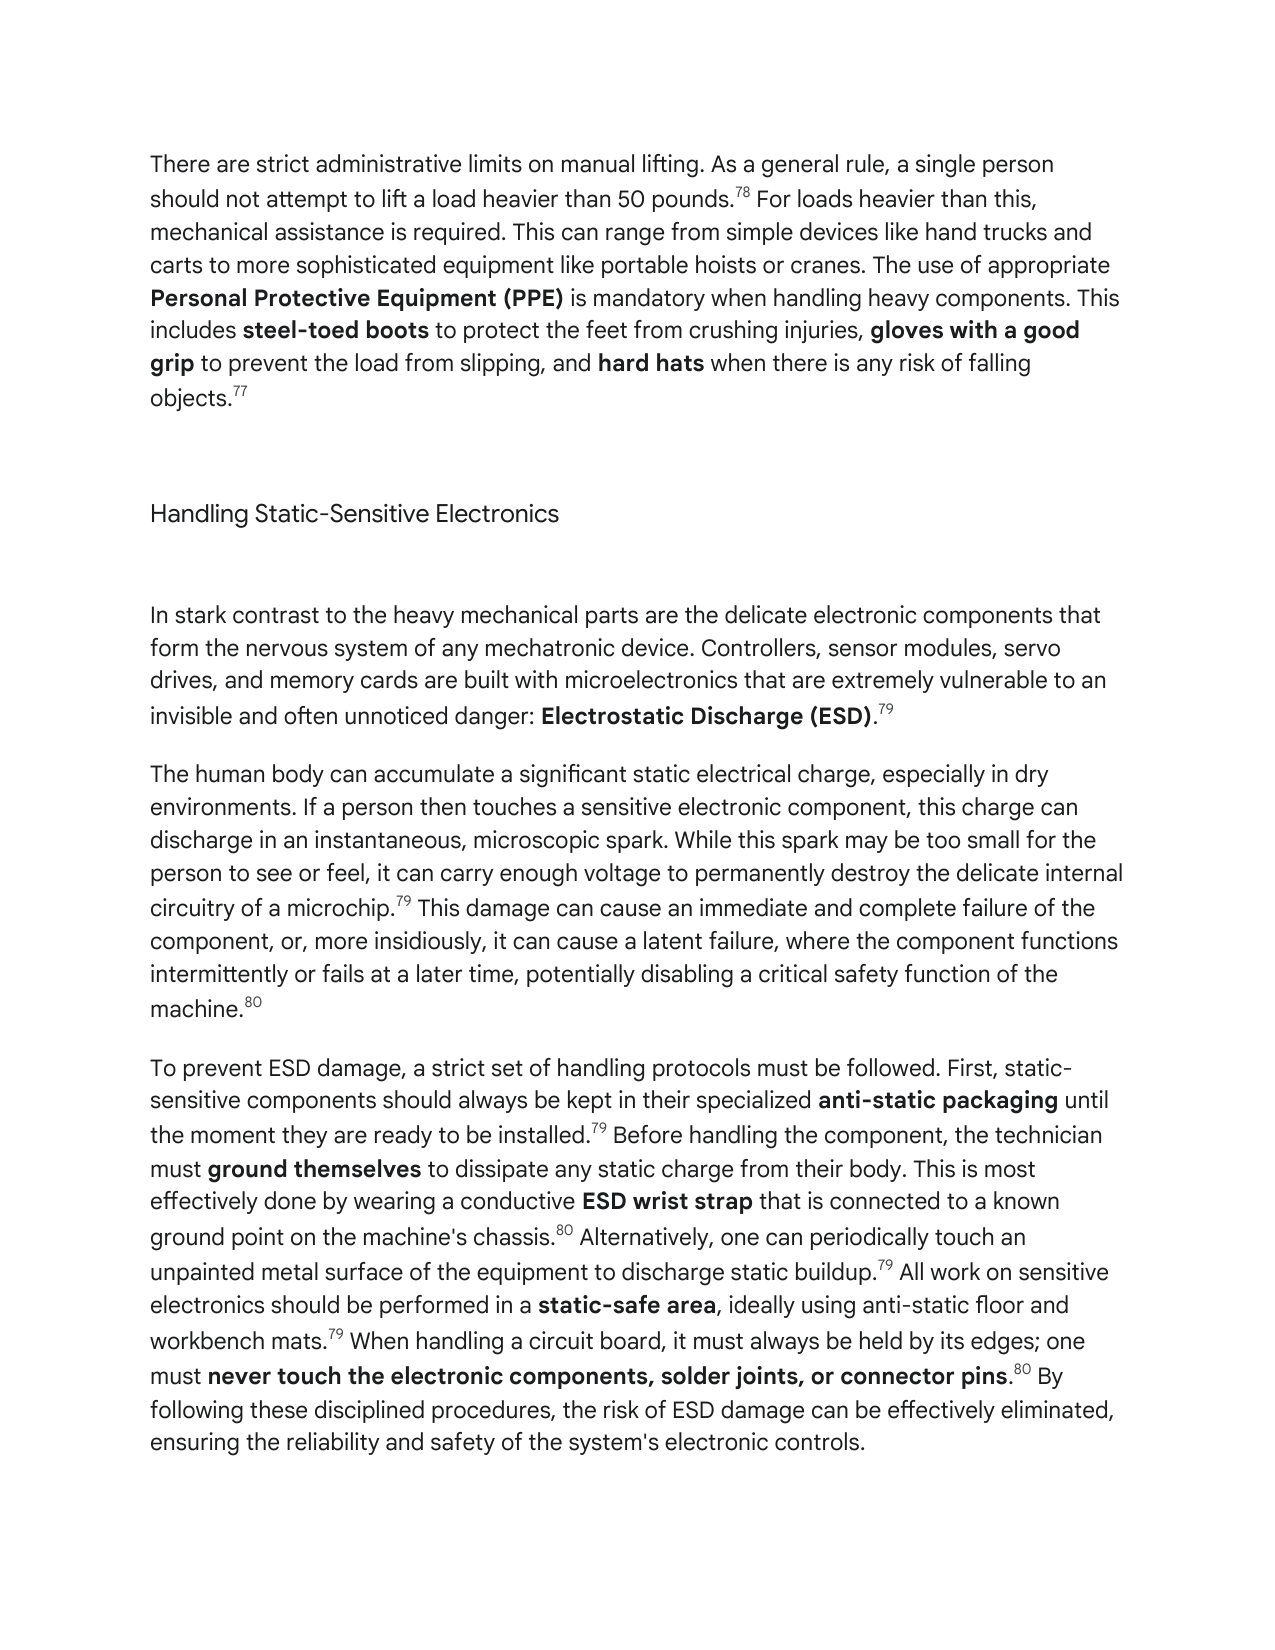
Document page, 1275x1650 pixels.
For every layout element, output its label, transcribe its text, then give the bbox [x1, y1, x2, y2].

subtitle Handling Static-Sensitive Electronics [150, 498, 1125, 529]
text The human body can accumulate a significant static electrical charge, especially in dry environments. If a person then touches a sensitive electronic component, this charge can discharge in an instantaneous, microscopic spark. While this spark may be too small for the person to see or feel, it can carry enough voltage to permanently destroy the delicate internal circuitry of a microchip.79 This damage can cause an immediate and complete failure of the component, or, more insidiously, it can cause a latent failure, where the component functions intermittently or fails at a later time, potentially disabling a critical safety function of the machine.80 [150, 761, 1125, 1024]
text In stark contrast to the heavy mechanical parts are the delicate electronic components that form the nervous system of any mechatronic device. Controllers, sensor modules, servo drives, and memory cards are built with microelectronics that are extremely vulnerable to an invisible and often unnoticed danger: Electrostatic Discharge (ESD).79 [150, 601, 1125, 731]
text To prevent ESD damage, a strict set of handling protocols must be followed. First, static-sensitive components should always be kept in their specialized anti-static packaging until the moment they are ready to be installed.79 Before handling the component, the technician must ground themselves to dissipate any static charge from their body. This is most effectively done by wearing a conductive ESD wrist strap that is connected to a known ground point on the machine's chassis.80 Alternatively, one can periodically touch an unpainted metal surface of the equipment to discharge static buildup.79 All work on sensitive electronics should be performed in a static-safe area, ideally using anti-static floor and workbench mats.79 When handling a circuit board, it must always be held by its edges; one must never touch the electronic components, solder joints, or connector pins.80 By following these disciplined procedures, the risk of ESD damage can be effectively eliminated, ensuring the reliability and safety of the system's electronic controls. [150, 1054, 1125, 1457]
text There are strict administrative limits on manual lifting. As a general rule, a single person should not attempt to lift a load heavier than 50 pounds.78 For loads heavier than this, mechanical assistance is required. This can range from simple devices like hand trucks and carts to more sophisticated equipment like portable hoists or cranes. The use of appropriate Personal Protective Equipment (PPE) is mandatory when handling heavy components. This includes steel-toed boots to protect the feet from crushing injuries, gloves with a good grip to prevent the load from slipping, and hard hats when there is any risk of falling objects.77 [150, 150, 1125, 414]
